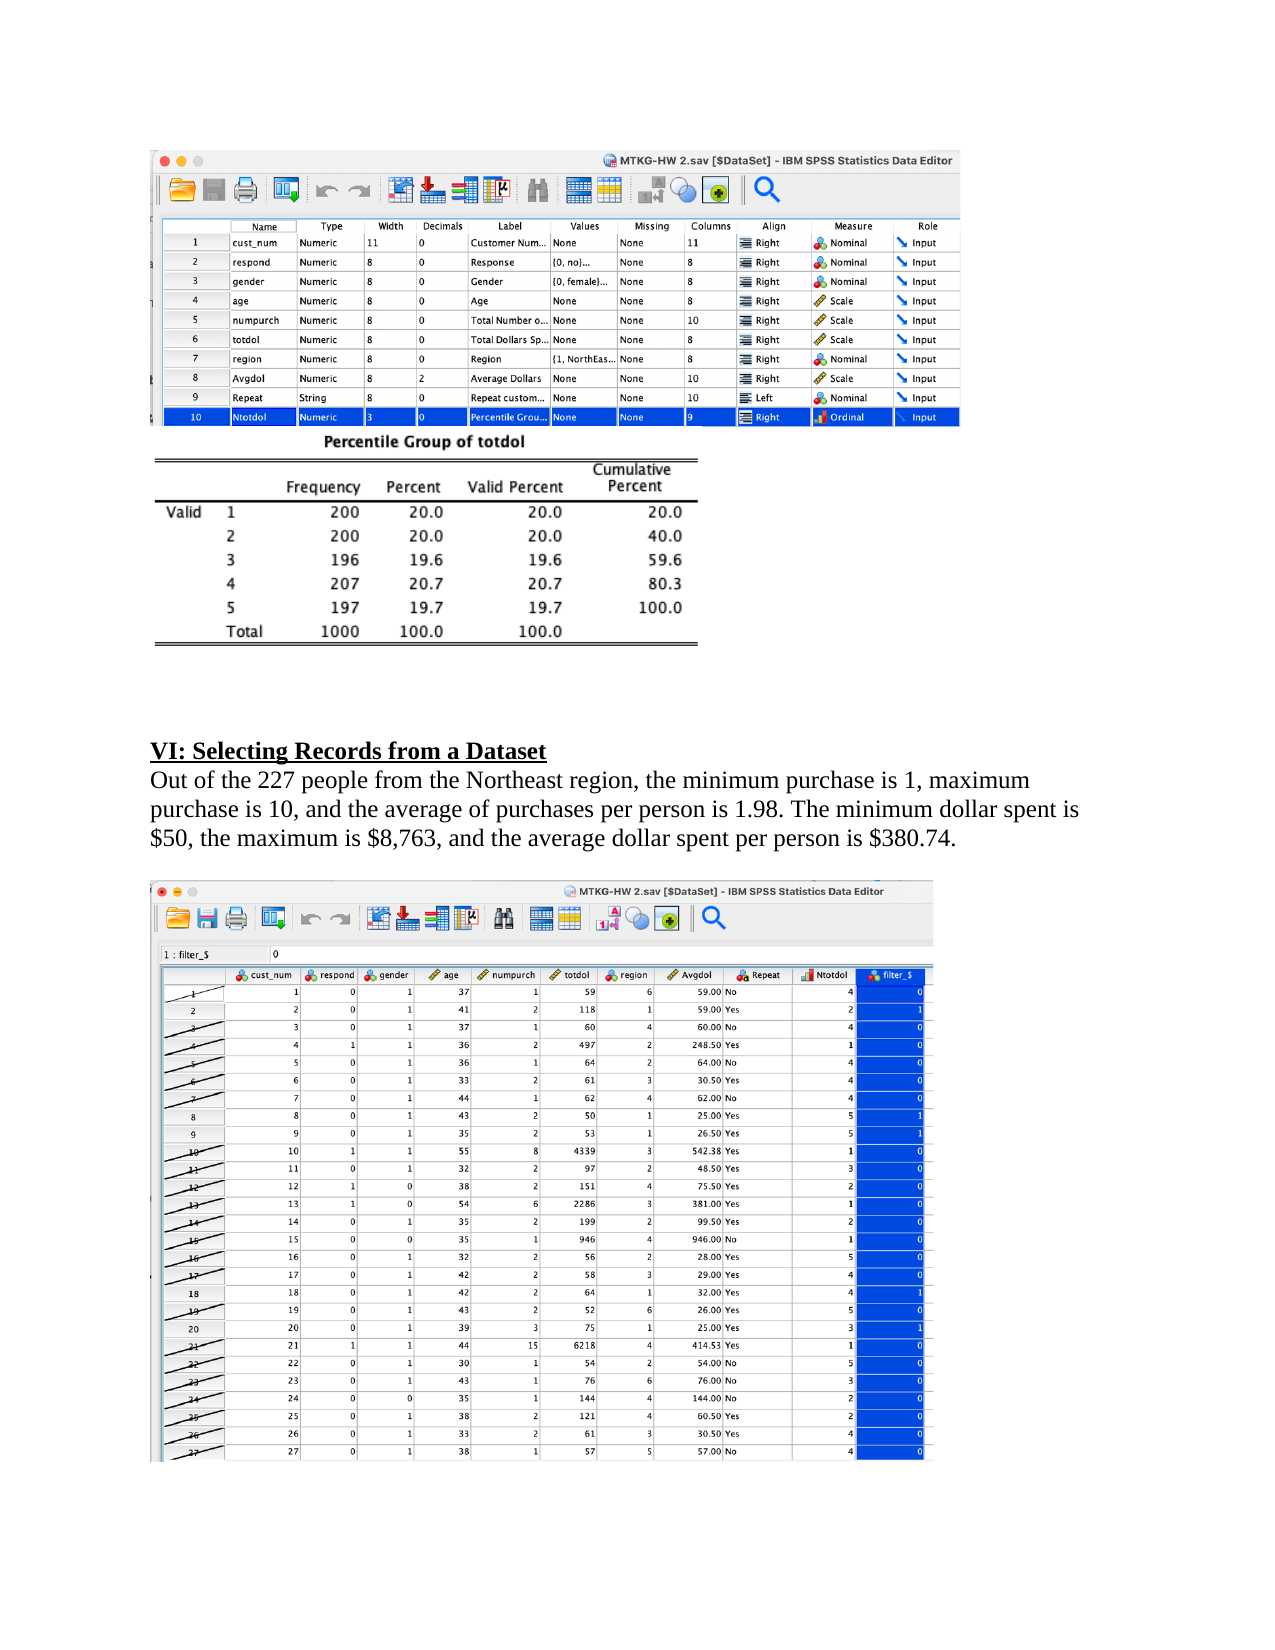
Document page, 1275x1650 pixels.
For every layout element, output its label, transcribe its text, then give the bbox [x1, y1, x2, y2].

picture [150, 150, 961, 651]
picture [150, 880, 934, 1462]
text VI: Selecting Records from a Dataset Out of the 227 people from the Northeast region, the minimum purchase is 1, maximum purchase is 10, and the average of purchases per person is 1.98. The minimum dollar spent is $50, the maximum is $8,763, and the average dollar spent per person is $380.74. [150, 736, 1125, 851]
